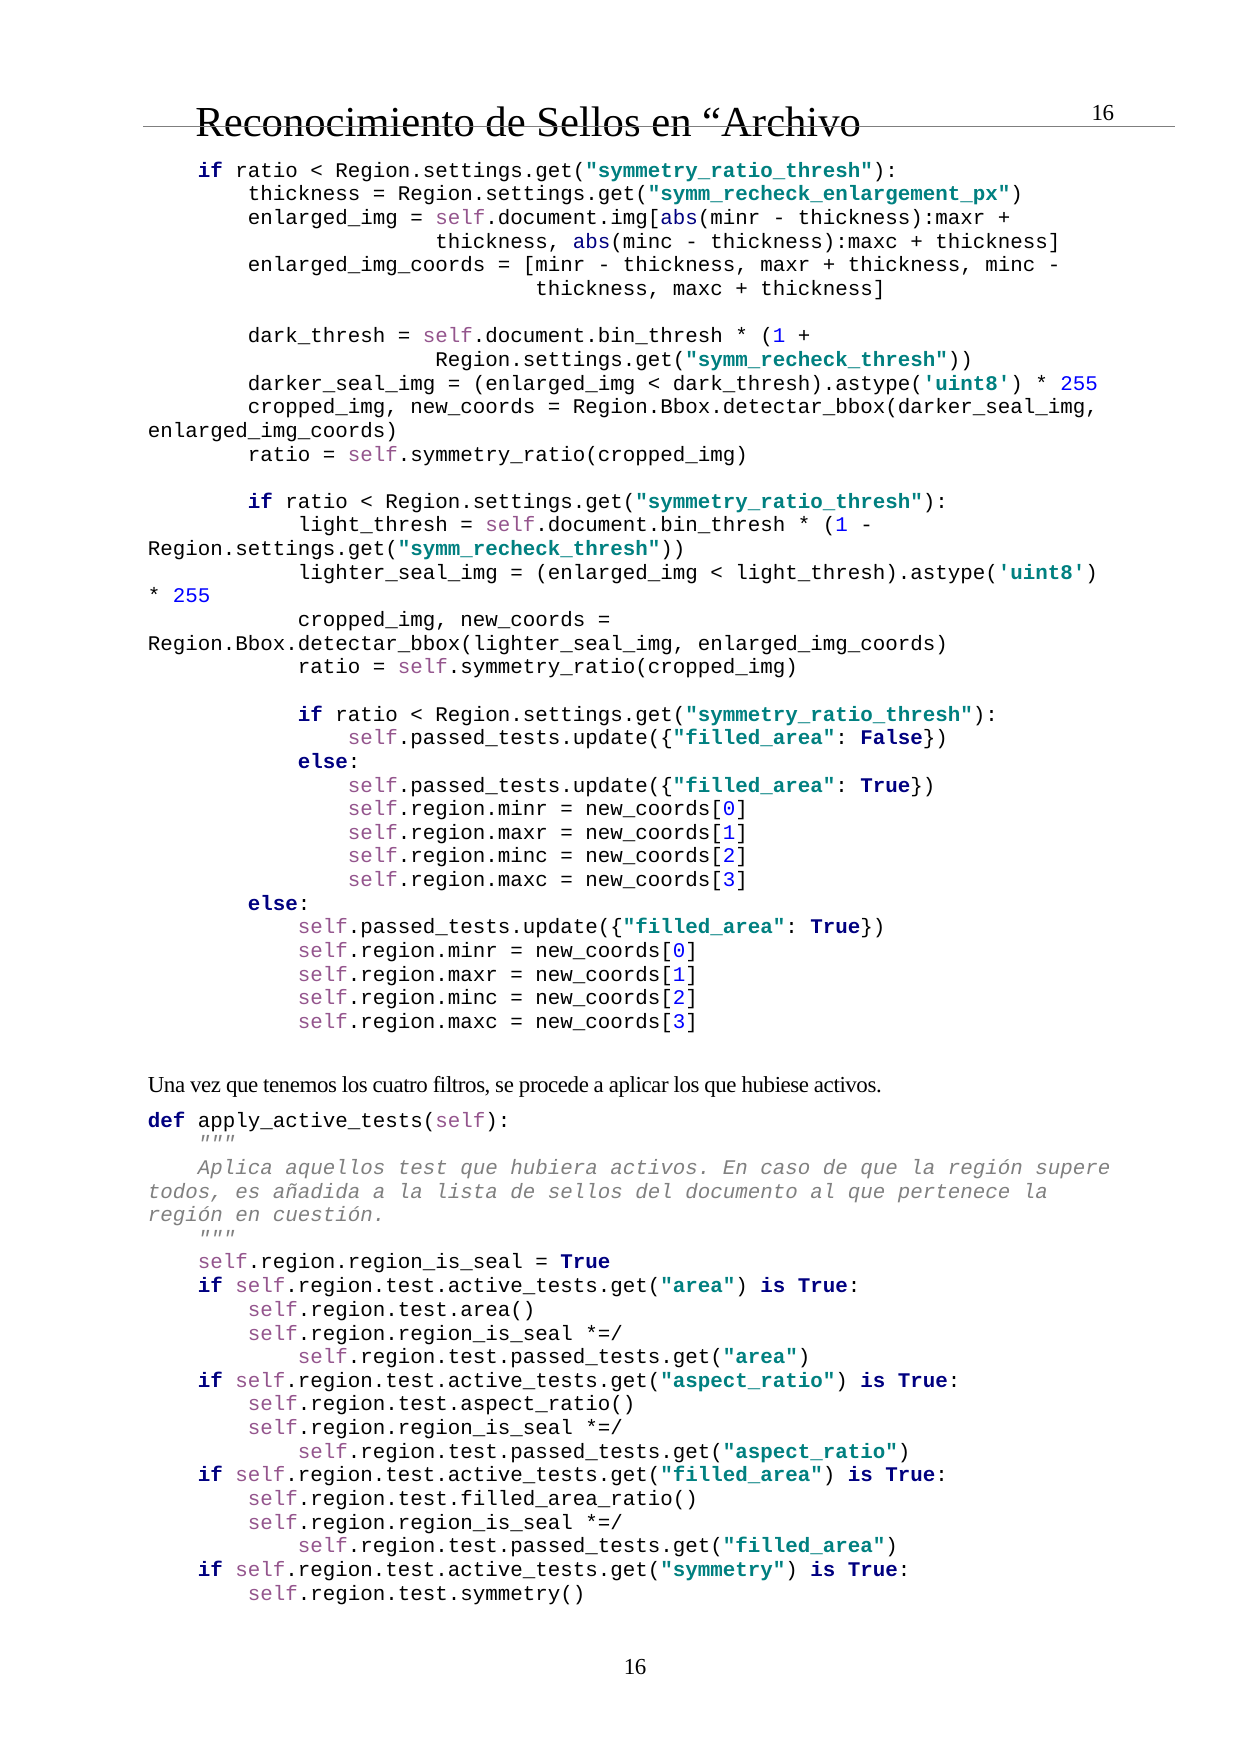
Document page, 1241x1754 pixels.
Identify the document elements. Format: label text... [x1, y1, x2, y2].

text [148, 160, 1122, 1035]
text Una vez que tenemos los cuatro filtros, se procede a aplicar los que hubiese activos. [148, 1071, 1122, 1097]
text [148, 1110, 1122, 1606]
